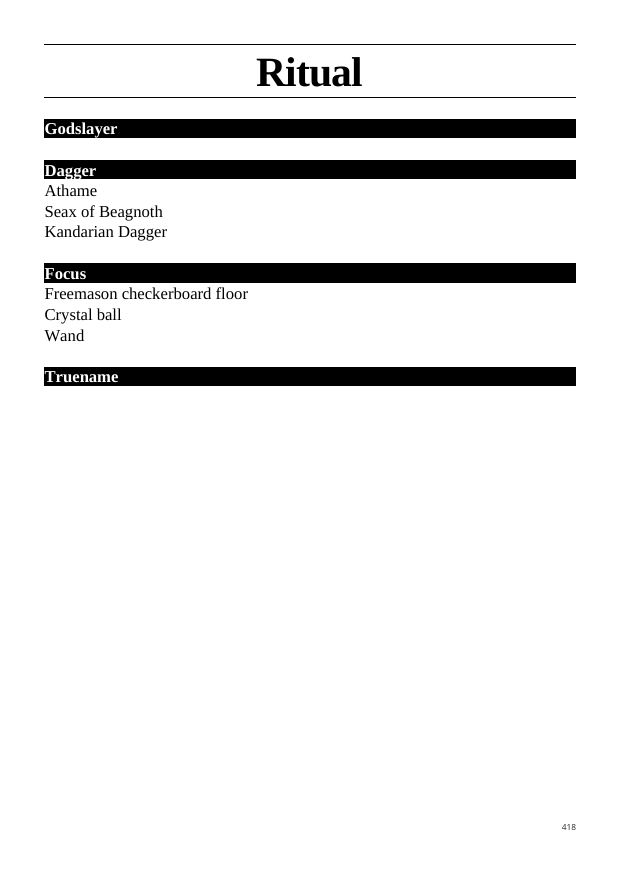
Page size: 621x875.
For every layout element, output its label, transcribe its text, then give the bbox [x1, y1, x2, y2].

subtitle Ritual [44, 45, 576, 97]
text Crystal ball [44, 305, 576, 324]
text Freemason checkerboard floor [44, 284, 576, 303]
text Seax of Beagnoth [44, 202, 576, 221]
subtitle Dagger [44, 160, 576, 179]
subtitle Truename [44, 367, 576, 386]
subtitle Godslayer [44, 119, 576, 138]
text Wand [44, 325, 576, 344]
text Athame [44, 181, 576, 200]
text Kandarian Dagger [44, 222, 576, 241]
subtitle Focus [44, 263, 576, 283]
